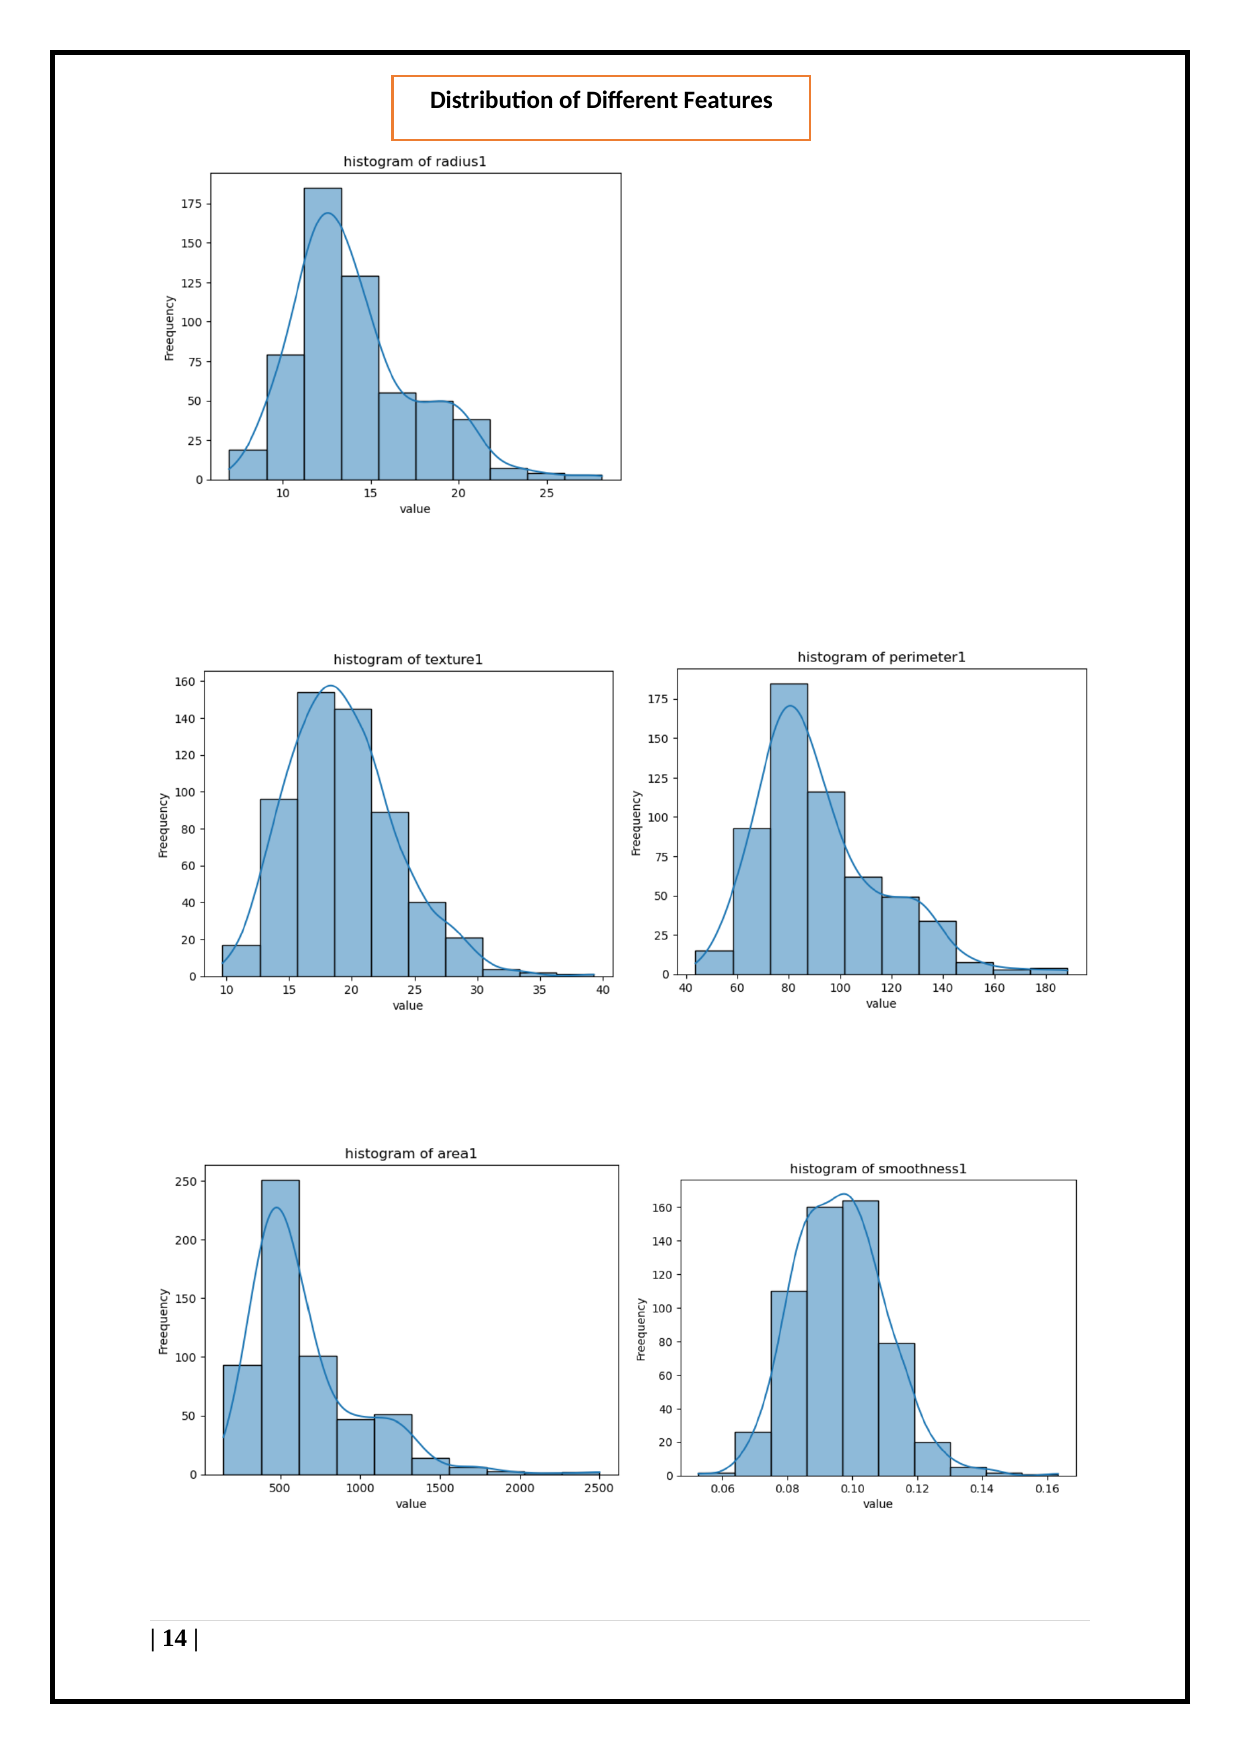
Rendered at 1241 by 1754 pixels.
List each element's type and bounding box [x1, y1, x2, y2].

picture [629, 1156, 1081, 1516]
picture [150, 647, 617, 1016]
picture [150, 1140, 623, 1516]
picture [623, 644, 1090, 1016]
picture [157, 150, 625, 520]
